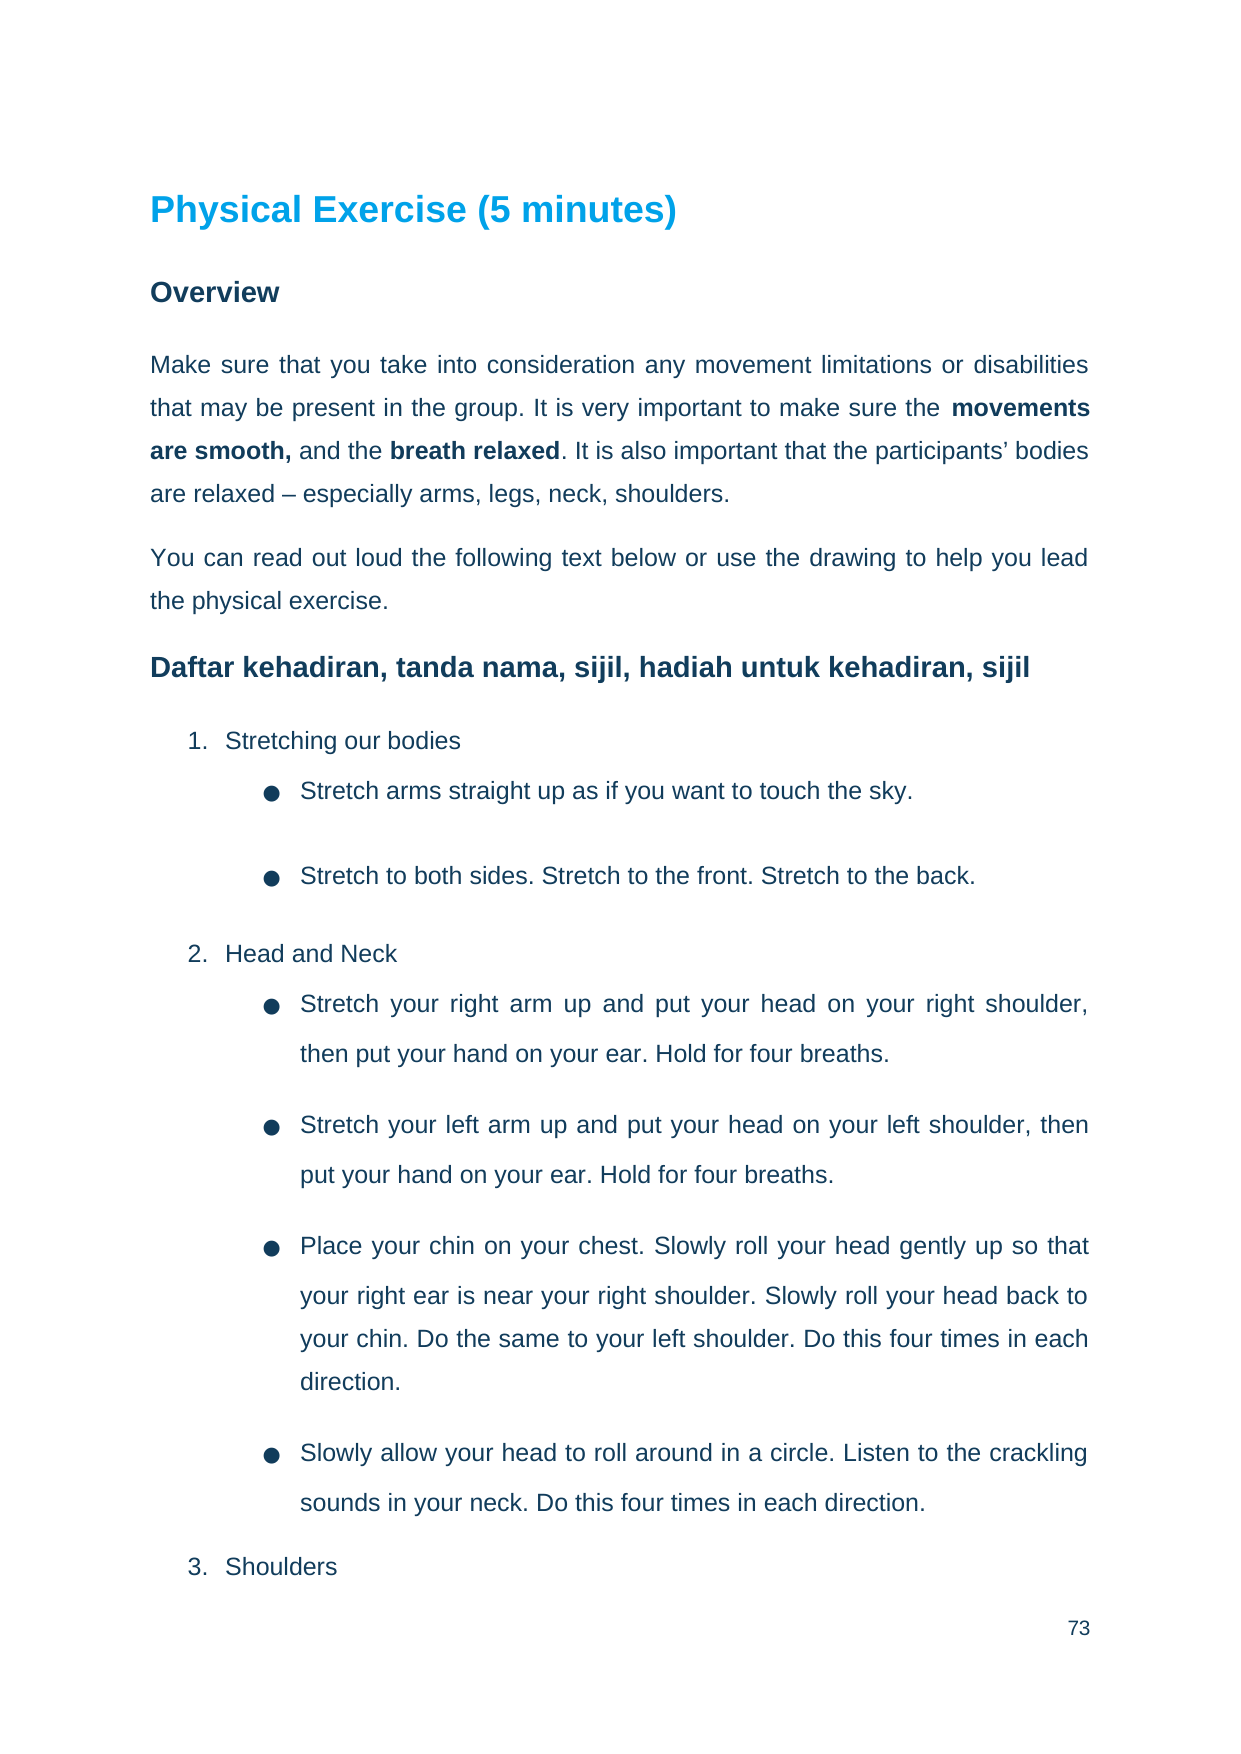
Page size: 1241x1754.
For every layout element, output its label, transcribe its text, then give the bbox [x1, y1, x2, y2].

list Stretch your left arm up and put your head on your left shoulder, then put your hand on your ear. Hold for four breaths. [262, 1103, 1090, 1188]
list Stretch your right arm up and put your head on your right shoulder, then put your hand on your ear. Hold for four breaths. [262, 982, 1090, 1067]
list Stretch to both sides. Stretch to the front. Stretch to the back. [262, 854, 1090, 896]
subtitle Daftar kehadiran, tanda nama, sijil, hadiah untuk kehadiran, sijil [150, 650, 1090, 684]
list Place your chin on your chest. Slowly roll your head gently up so that your right ear is near your right shoulder. Slowly roll your head back to your chin. Do the same to your left shoulder. Do this four times in each direction. [262, 1224, 1090, 1396]
list Head and Neck [187, 938, 1090, 967]
text You can read out loud the following text below or use the drawing to help you lead the physical exercise. [150, 543, 1090, 615]
list Stretch arms straight up as if you want to touch the sky. [262, 769, 1090, 811]
subtitle Overview [150, 274, 1090, 308]
text Make sure that you take into consideration any movement limitations or disabilities that may be present in the group. It is very important to make sure the movements are smooth, and the breath relaxed. It is also important that the participants’ bodies are relaxed – especially arms, legs, neck, shoulders. [150, 350, 1090, 508]
list Shoulders [187, 1552, 1090, 1581]
subtitle Physical Exercise (5 minutes) [150, 187, 1090, 231]
list Slowly allow your head to roll around in a circle. Listen to the crackling sounds in your neck. Do this four times in each direction. [262, 1431, 1090, 1517]
list Stretching our bodies [187, 726, 1090, 754]
